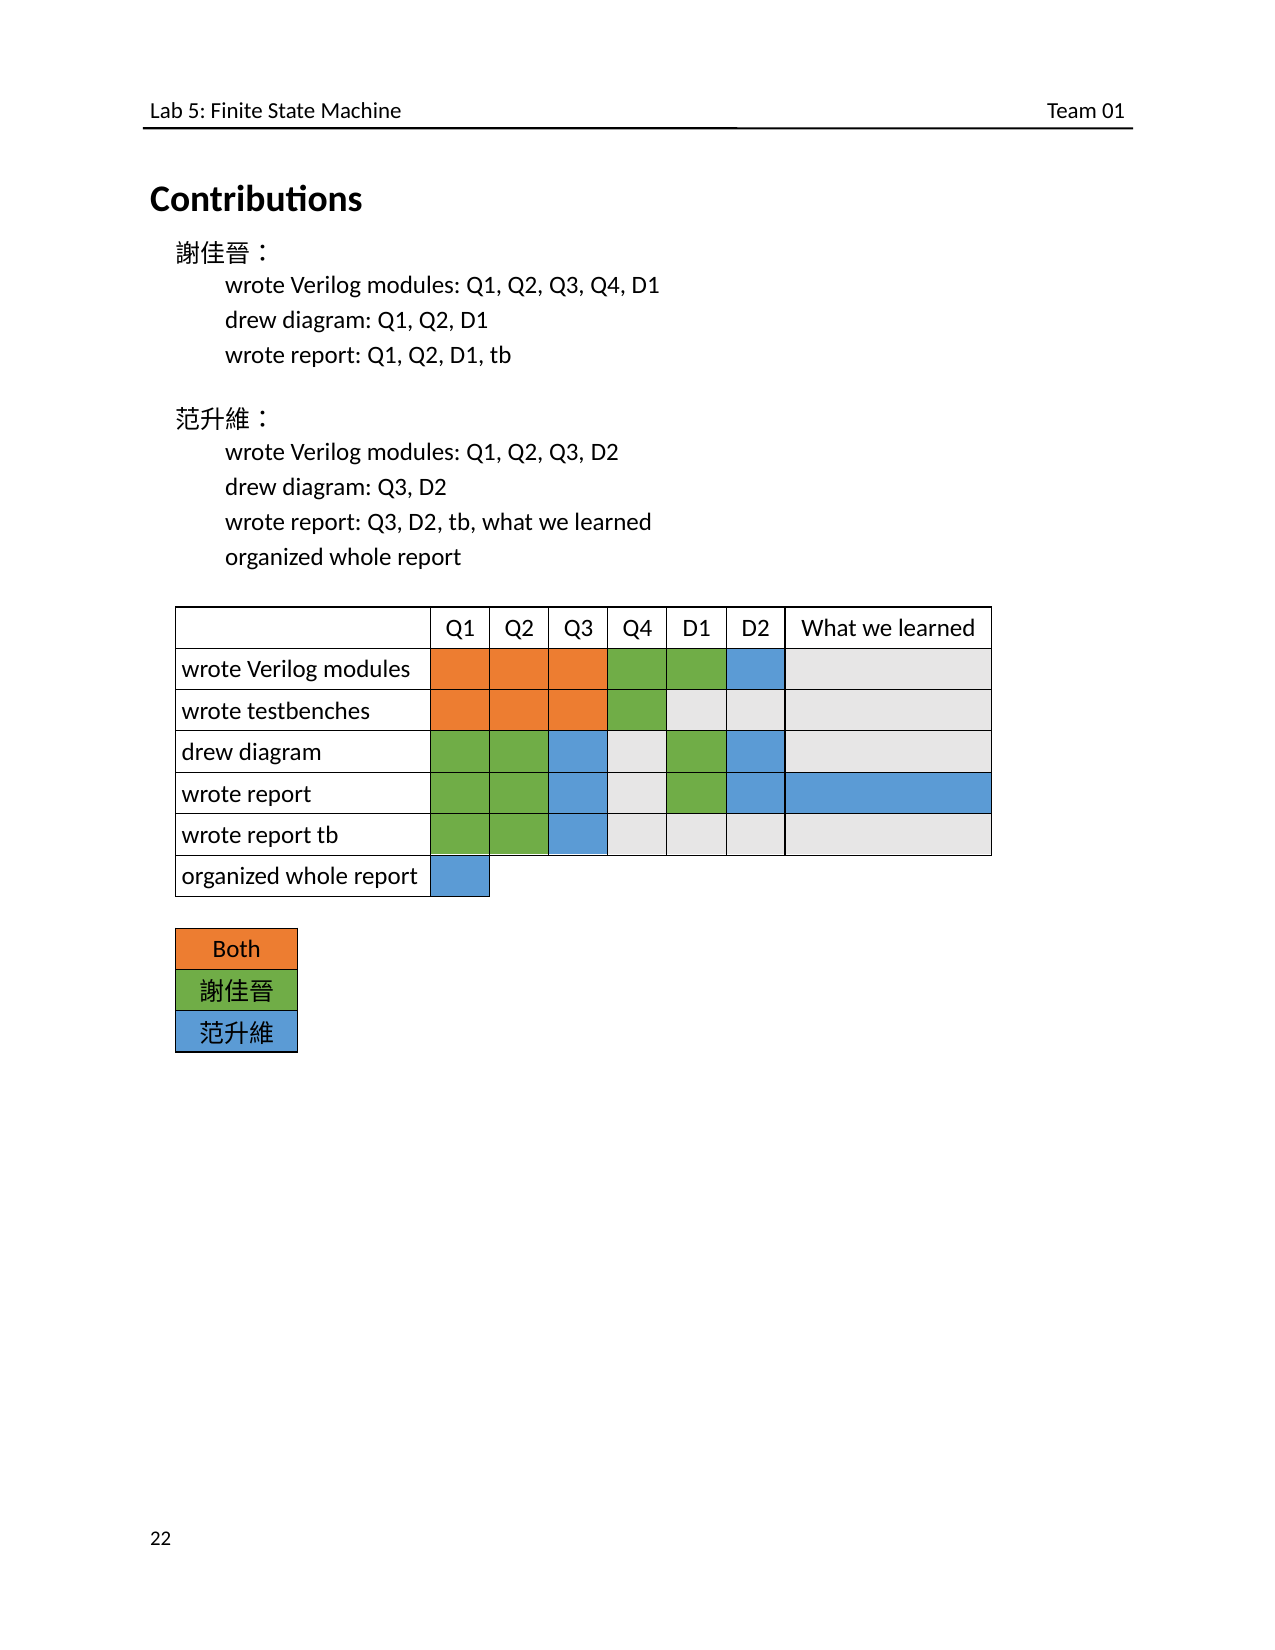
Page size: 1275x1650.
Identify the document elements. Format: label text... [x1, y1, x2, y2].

table_cell [727, 690, 784, 730]
table_cell [667, 814, 726, 854]
table_cell [608, 814, 666, 854]
table_cell [490, 649, 548, 689]
table_cell [608, 773, 666, 813]
table_cell wrote testbenches [176, 690, 430, 730]
table_header Q1 [431, 608, 489, 648]
text wrote Verilog modules: Q1, Q2, Q3, Q4, D1 [175, 269, 1125, 300]
table_cell [667, 773, 726, 813]
table_cell wrote report [176, 773, 430, 813]
table_cell [667, 731, 726, 772]
text wrote report: Q1, Q2, D1, tb [175, 339, 1125, 370]
table_cell [549, 649, 607, 689]
table_cell [549, 731, 607, 772]
table_cell wrote report tb [176, 814, 430, 854]
table_cell [667, 690, 726, 730]
table_cell [727, 649, 784, 689]
table_header Both [176, 929, 297, 969]
table_cell [431, 773, 489, 813]
table_cell [549, 814, 607, 854]
table_cell [490, 731, 548, 772]
table_cell [727, 814, 784, 854]
text drew diagram: Q1, Q2, D1 [175, 304, 1125, 335]
table_cell [608, 649, 666, 689]
table_cell [431, 649, 489, 689]
table_cell [786, 814, 991, 854]
table_cell [608, 731, 666, 772]
table_cell 范升維 [176, 1011, 297, 1051]
table_cell [786, 690, 991, 730]
table_cell [786, 773, 991, 813]
table_header D1 [667, 608, 726, 648]
table_cell [431, 731, 489, 772]
table_header Q4 [608, 608, 666, 648]
table_header Q2 [490, 608, 548, 648]
table_cell [667, 649, 726, 689]
table_cell [786, 649, 991, 689]
table_cell [490, 690, 548, 730]
table_cell [431, 856, 489, 896]
table_cell [431, 814, 489, 854]
text 范升維： [175, 399, 1125, 436]
table_cell [490, 814, 548, 854]
table_cell [608, 690, 666, 730]
table_cell [727, 773, 784, 813]
table_cell [727, 731, 784, 772]
table_header [176, 608, 430, 648]
table_header What we learned [786, 608, 991, 648]
table_header Q3 [549, 608, 607, 648]
text 謝佳晉： [175, 233, 1125, 269]
table_cell 謝佳晉 [176, 970, 297, 1010]
text organized whole report [175, 541, 1125, 571]
table_cell [549, 690, 607, 730]
subtitle Contributions [150, 175, 1125, 221]
text wrote report: Q3, D2, tb, what we learned [175, 506, 1125, 536]
table_cell drew diagram [176, 731, 430, 772]
table_cell [786, 731, 991, 772]
table_cell [431, 690, 489, 730]
text drew diagram: Q3, D2 [175, 471, 1125, 501]
text wrote Verilog modules: Q1, Q2, Q3, D2 [175, 436, 1125, 466]
table_cell [549, 773, 607, 813]
table_cell wrote Verilog modules [176, 649, 430, 689]
table_cell organized whole report [176, 856, 430, 896]
table_header D2 [727, 608, 784, 648]
table_cell [490, 773, 548, 813]
